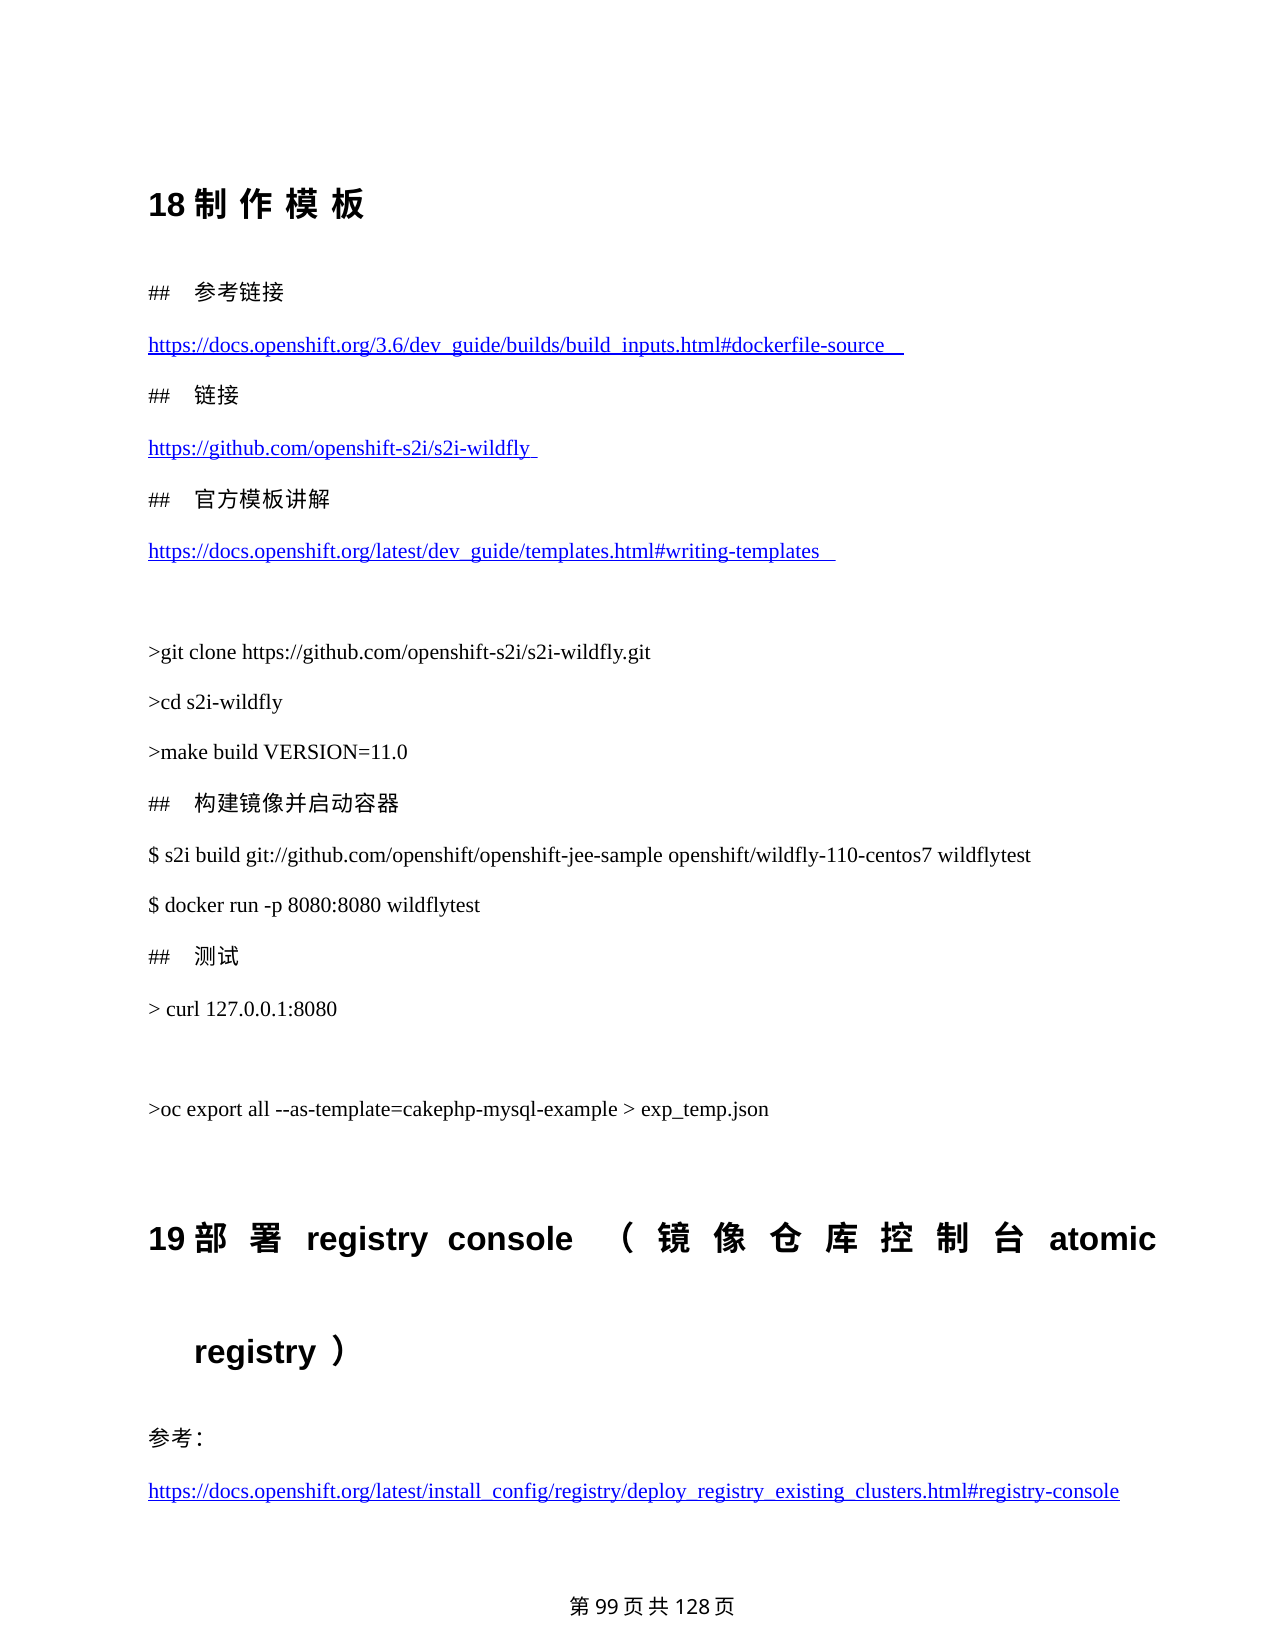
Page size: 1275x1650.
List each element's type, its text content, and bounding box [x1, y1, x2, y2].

text ## 参考链接 [148, 272, 1156, 310]
subtitle 部署registry console（镜像仓库控制台atomic registry） [148, 1198, 1156, 1386]
text > curl 127.0.0.1:8080 [148, 990, 1156, 1027]
subtitle 制作模板 [148, 165, 1156, 240]
text 参考： [148, 1418, 1156, 1456]
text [148, 1472, 1156, 1509]
text ## 测试 [148, 936, 1156, 974]
text $ s2i build git://github.com/openshift/openshift-jee-sample openshift/wildfly-110-centos7 wildflytest [148, 836, 1156, 874]
text https://docs.openshift.org/latest/dev_guide/templates.html#writing-templates [148, 532, 1156, 570]
text ## 官方模板讲解 [148, 479, 1156, 517]
text >oc export all --as-template=cakephp-mysql-example > exp_temp.json [148, 1090, 1156, 1127]
text https://docs.openshift.org/3.6/dev_guide/builds/build_inputs.html#dockerfile-source [148, 326, 1156, 363]
text >make build VERSION=11.0 [148, 733, 1156, 770]
text https://github.com/openshift-s2i/s2i-wildfly [148, 429, 1156, 466]
text $ docker run -p 8080:8080 wildflytest [148, 886, 1156, 924]
text >git clone https://github.com/openshift-s2i/s2i-wildfly.git [148, 633, 1156, 670]
text ## 链接 [148, 376, 1156, 413]
text >cd s2i-wildfly [148, 683, 1156, 720]
text ## 构建镜像并启动容器 [148, 783, 1156, 820]
